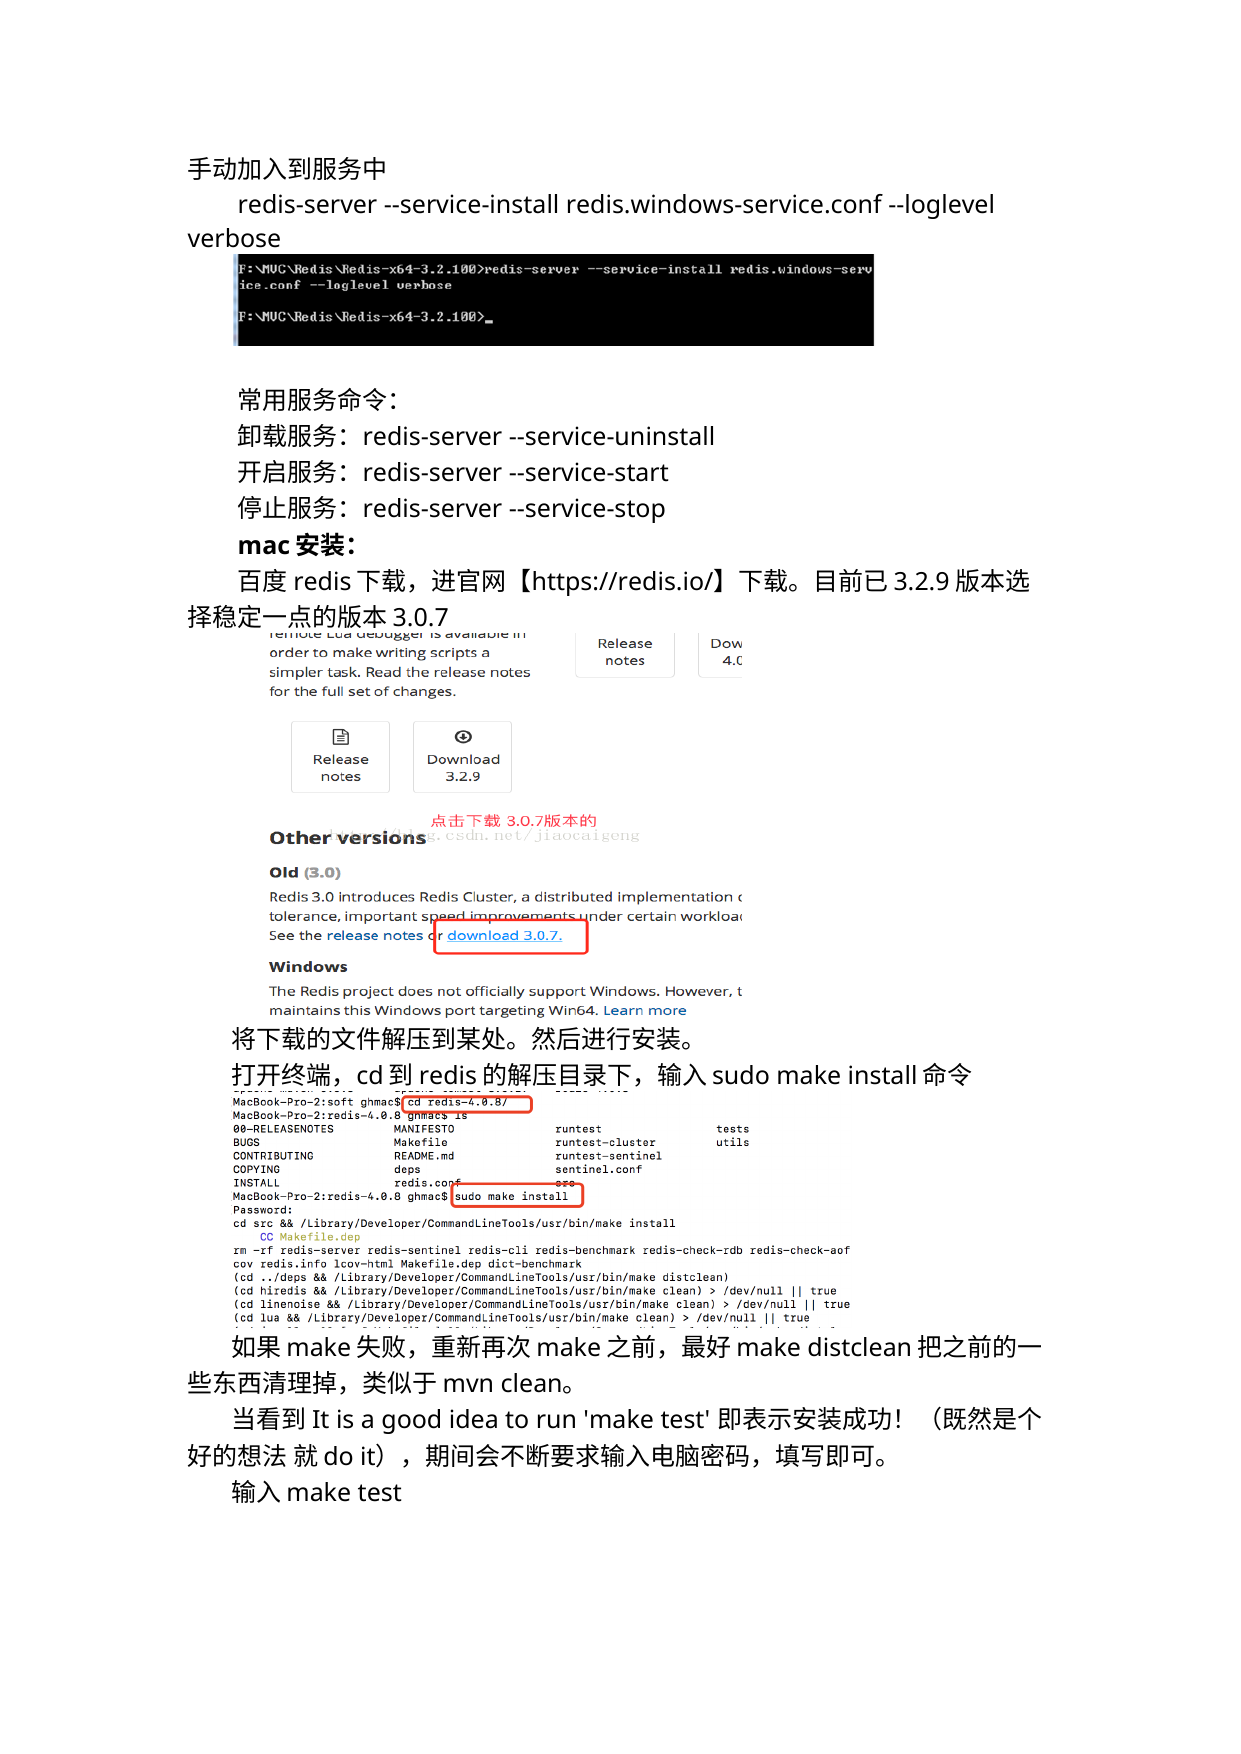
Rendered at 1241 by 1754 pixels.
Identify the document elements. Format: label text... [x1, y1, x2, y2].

list 开启服务：redis-server --service-start [187, 453, 1053, 489]
picture [231, 1091, 852, 1328]
list 卸载服务：redis-server --service-uninstall [187, 416, 1053, 453]
picture [233, 254, 876, 346]
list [187, 150, 1053, 186]
text 打开终端，cd到redis的解压目录下，输入sudo make install命令 [187, 1056, 1053, 1092]
text 如果make失败，重新再次make之前，最好make distclean把之前的一些东西清理掉，类似于mvn clean。 [187, 1327, 1053, 1400]
list redis-server --service-install redis.windows-service.conf --loglevel verbose [187, 186, 1053, 254]
text 将下载的文件解压到某处。然后进行安装。 [187, 1019, 1053, 1056]
list 停止服务：redis-server --service-stop [187, 489, 1053, 525]
list 常用服务命令： [187, 380, 1053, 416]
text 输入make test [187, 1472, 1053, 1509]
list 百度 redis下载，进官网【https://redis.io/】下载。目前已3.2.9版本选择稳定一点的版本3.0.7 [187, 561, 1053, 634]
text 当看到 It is a good idea to run 'make test' 即表示安装成功！（既然是个好的想法 就do it），期间会不断要求输入电脑密码，填写即可。 [187, 1400, 1053, 1472]
picture [208, 633, 742, 1020]
list mac安装： [187, 525, 1053, 561]
